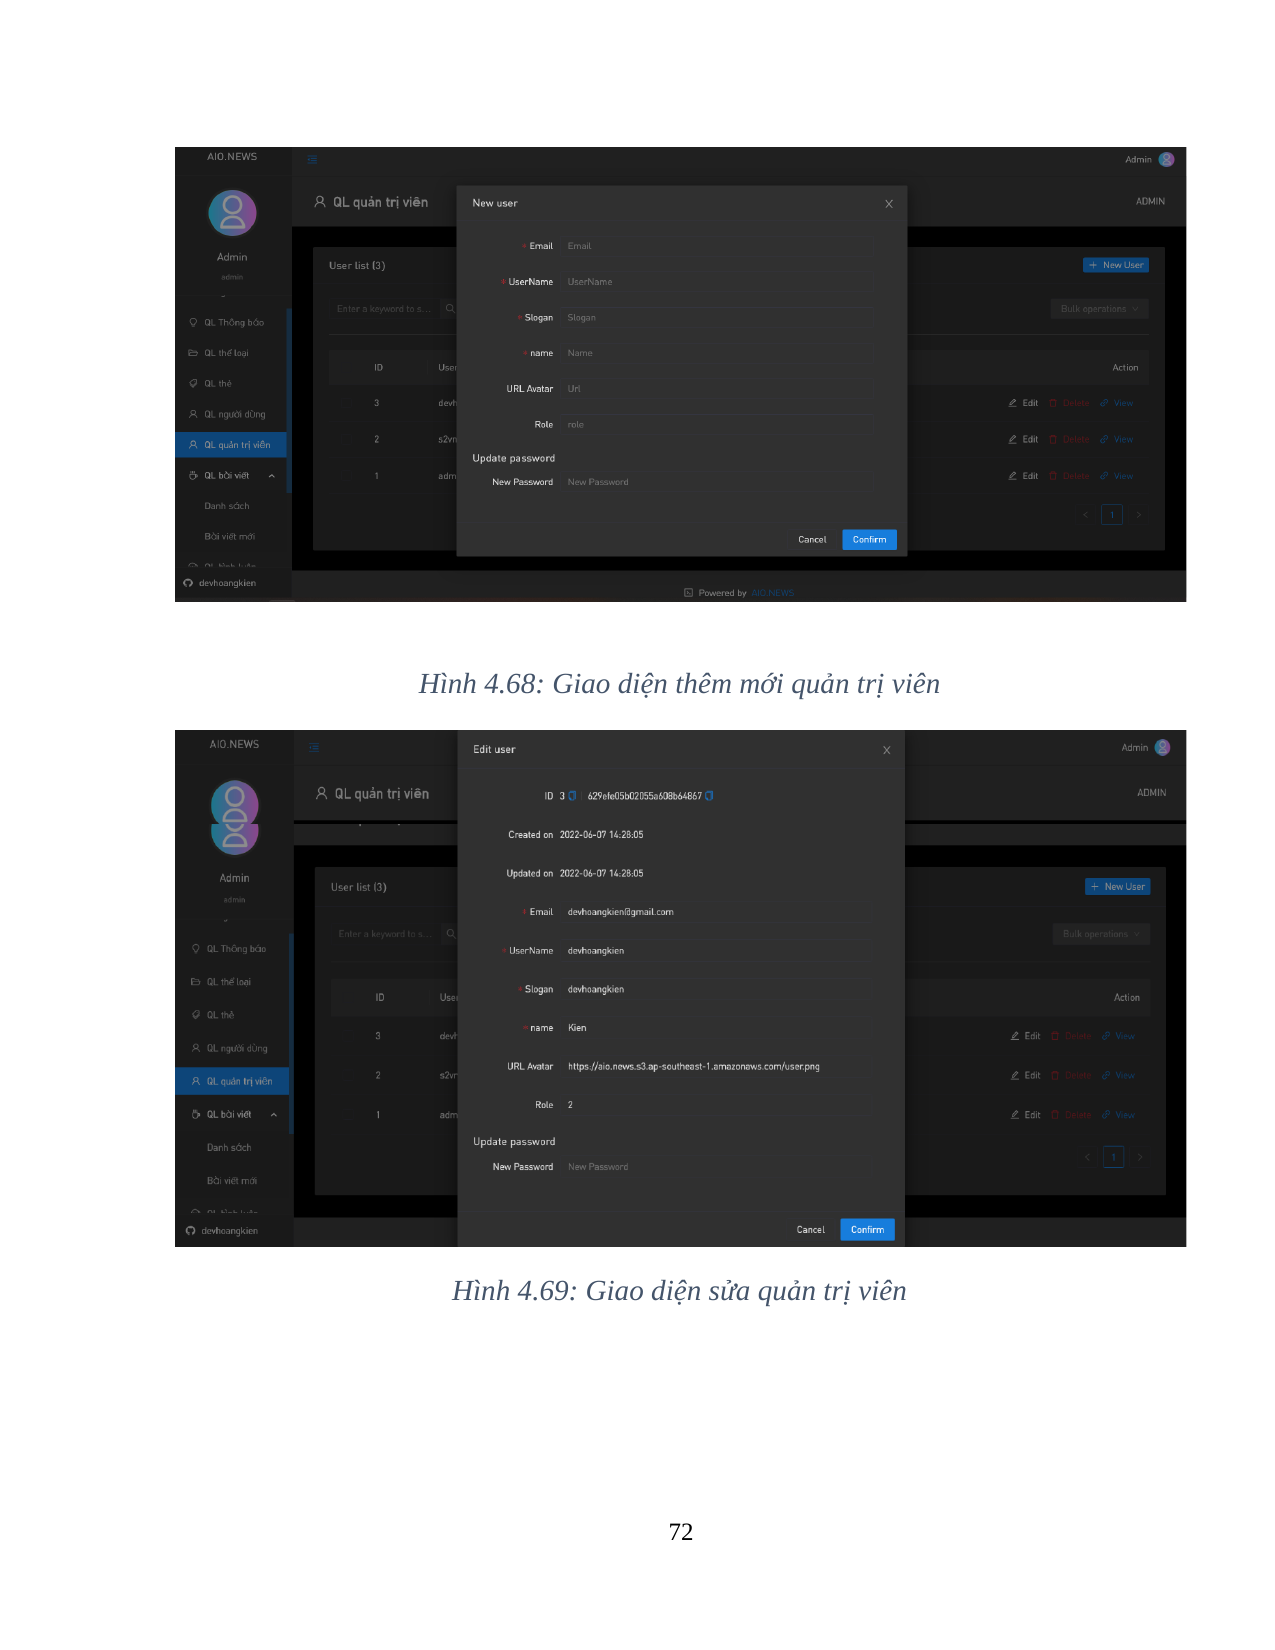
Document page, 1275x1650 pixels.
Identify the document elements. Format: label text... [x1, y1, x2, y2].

text Hình 4.69: Giao diện sửa quản trị viên [175, 1273, 1186, 1307]
picture [175, 730, 1187, 1247]
picture [175, 147, 1187, 602]
text Hình 4.68: Giao diện thêm mới quản trị viên [175, 666, 1186, 700]
